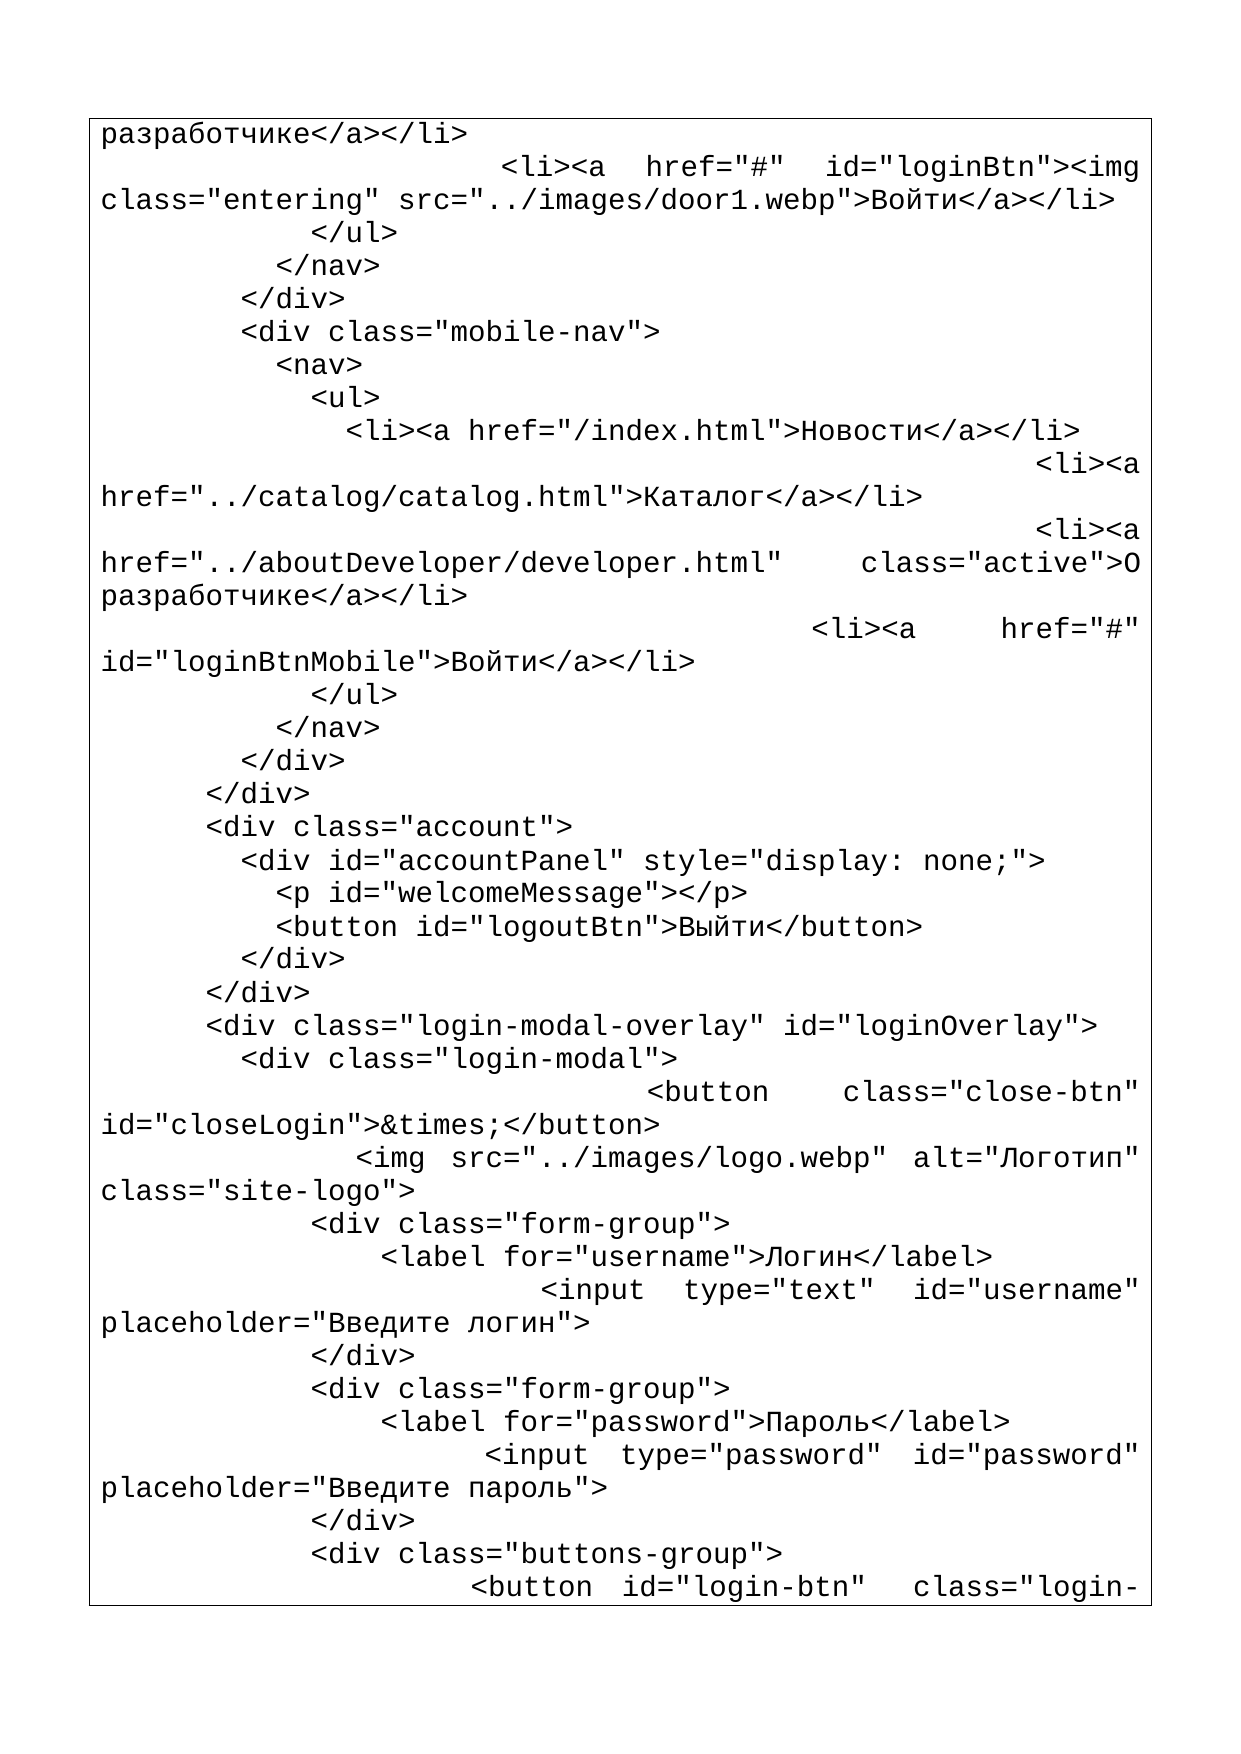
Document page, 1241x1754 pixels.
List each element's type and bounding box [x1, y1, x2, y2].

table_header [90, 119, 1151, 1605]
